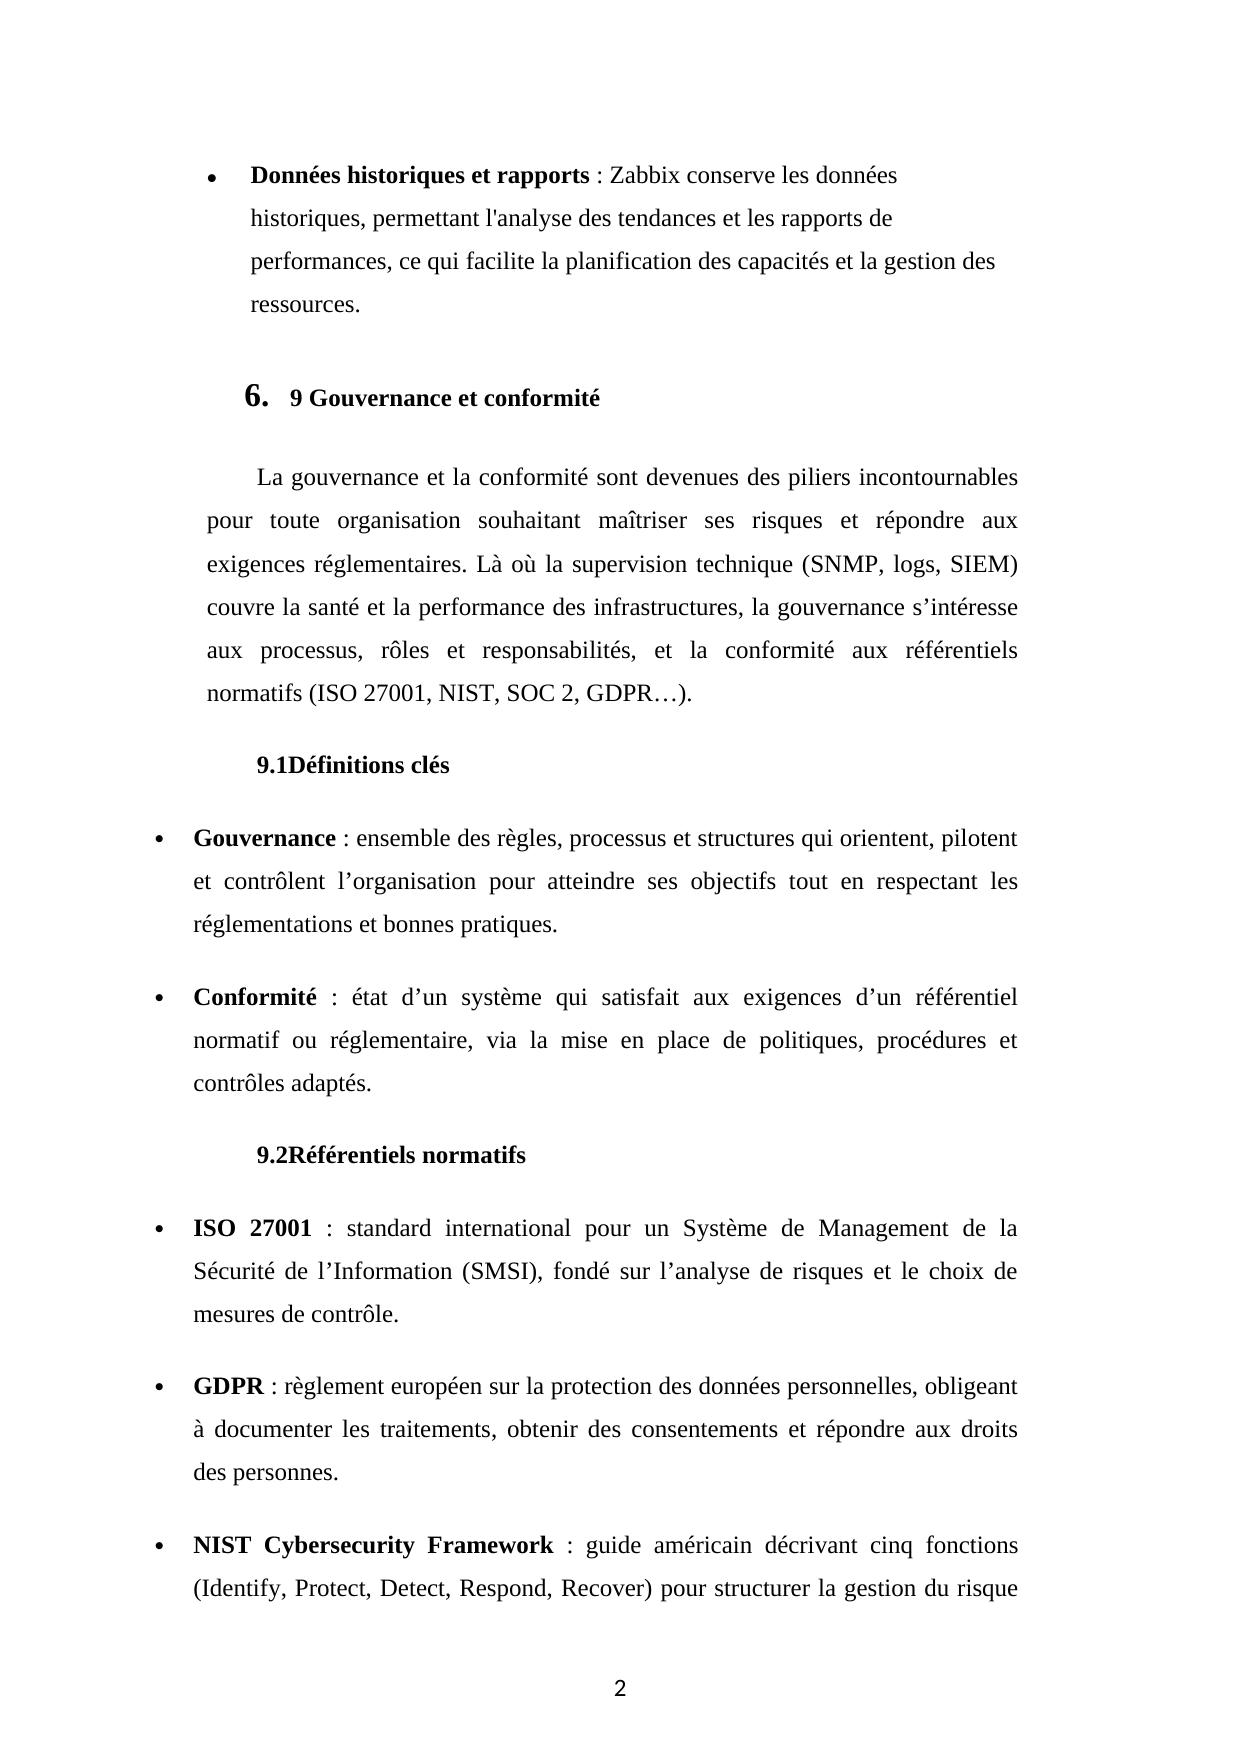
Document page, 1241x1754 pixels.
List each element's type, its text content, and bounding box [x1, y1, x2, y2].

text 9.1Définitions clés [207, 751, 1019, 779]
list Conformité : état d’un système qui satisfait aux exigences d’un référentiel normatif ou réglementaire, via la mise en place de politiques, procédures et contrôles adaptés. [156, 982, 1019, 1097]
list Données historiques et rapports : Zabbix conserve les données historiques, permettant l'analyse des tendances et les rapports de performances, ce qui facilite la planification des capacités et la gestion des ressources. [207, 160, 1019, 318]
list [156, 1530, 1019, 1602]
list 9 Gouvernance et conformité [244, 376, 1122, 414]
list GDPR : règlement européen sur la protection des données personnelles, obligeant à documenter les traitements, obtenir des consentements et répondre aux droits des personnes. [156, 1371, 1019, 1486]
text 9.2Référentiels normatifs [207, 1140, 1019, 1169]
list Gouvernance : ensemble des règles, processus et structures qui orientent, pilotent et contrôlent l’organisation pour atteindre ses objectifs tout en respectant les réglementations et bonnes pratiques. [156, 823, 1019, 938]
list ISO 27001 : standard international pour un Système de Management de la Sécurité de l’Information (SMSI), fondé sur l’analyse de risques et le choix de mesures de contrôle. [156, 1213, 1019, 1328]
text La gouvernance et la conformité sont devenues des piliers incontournables pour toute organisation souhaitant maîtriser ses risques et répondre aux exigences réglementaires. Là où la supervision technique (SNMP, logs, SIEM) couvre la santé et la performance des infrastructures, la gouvernance s’intéresse aux processus, rôles et responsabilités, et la conformité aux référentiels normatifs (ISO 27001, NIST, SOC 2, GDPR…). [207, 462, 1019, 707]
